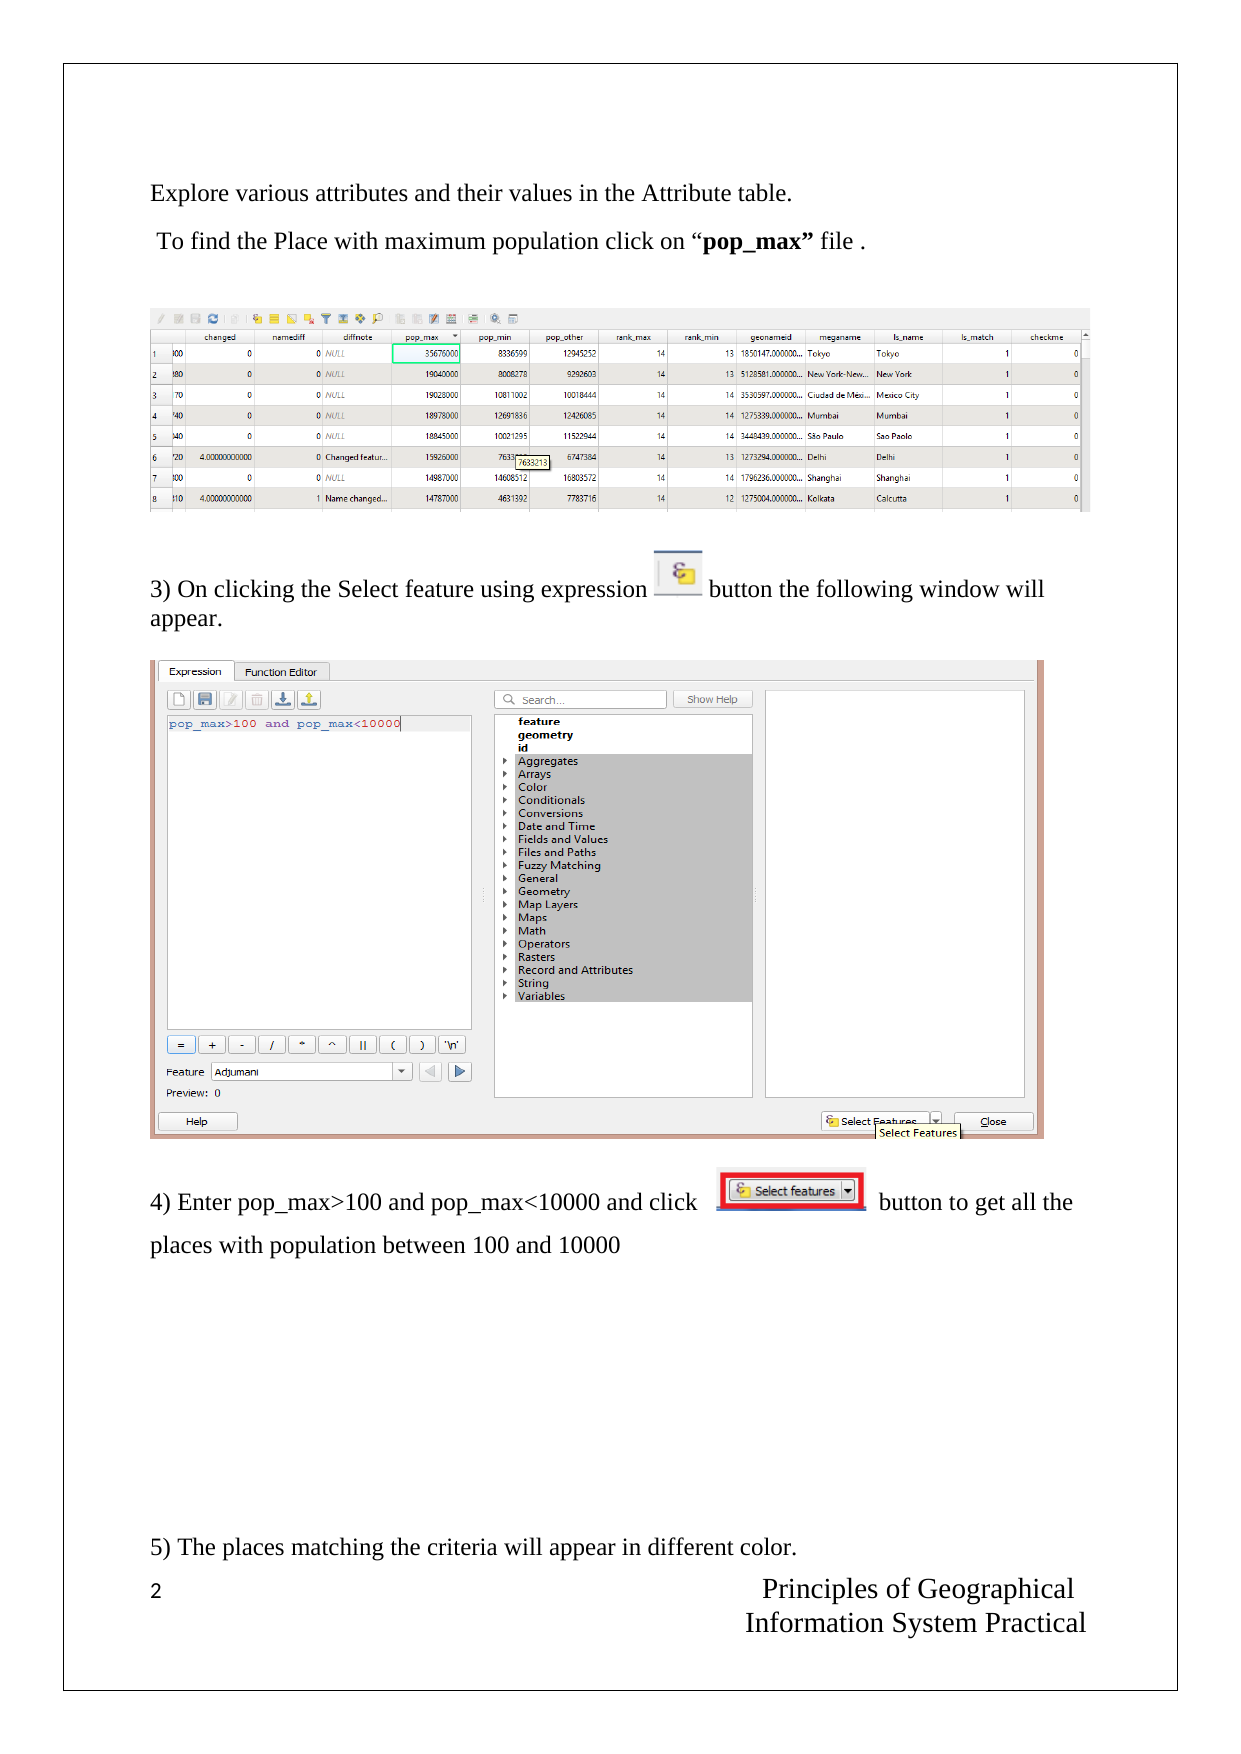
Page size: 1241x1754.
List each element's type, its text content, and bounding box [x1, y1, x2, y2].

text 4) Enter pop_max>100 and pop_max<10000 and click button to get all the places with population between 100 and 10000 [150, 1167, 1090, 1259]
picture [716, 1167, 867, 1211]
text Explore various attributes and their values in the Attribute table. [150, 178, 1090, 207]
picture [150, 660, 1044, 1139]
text 5) The places matching the criteria will appear in different color. [150, 1532, 1090, 1561]
text 3) On clicking the Select feature using expression button the following window will appear. [150, 551, 1090, 632]
text To find the Place with maximum population click on “pop_max” file . [150, 226, 1090, 255]
picture [150, 308, 1091, 512]
